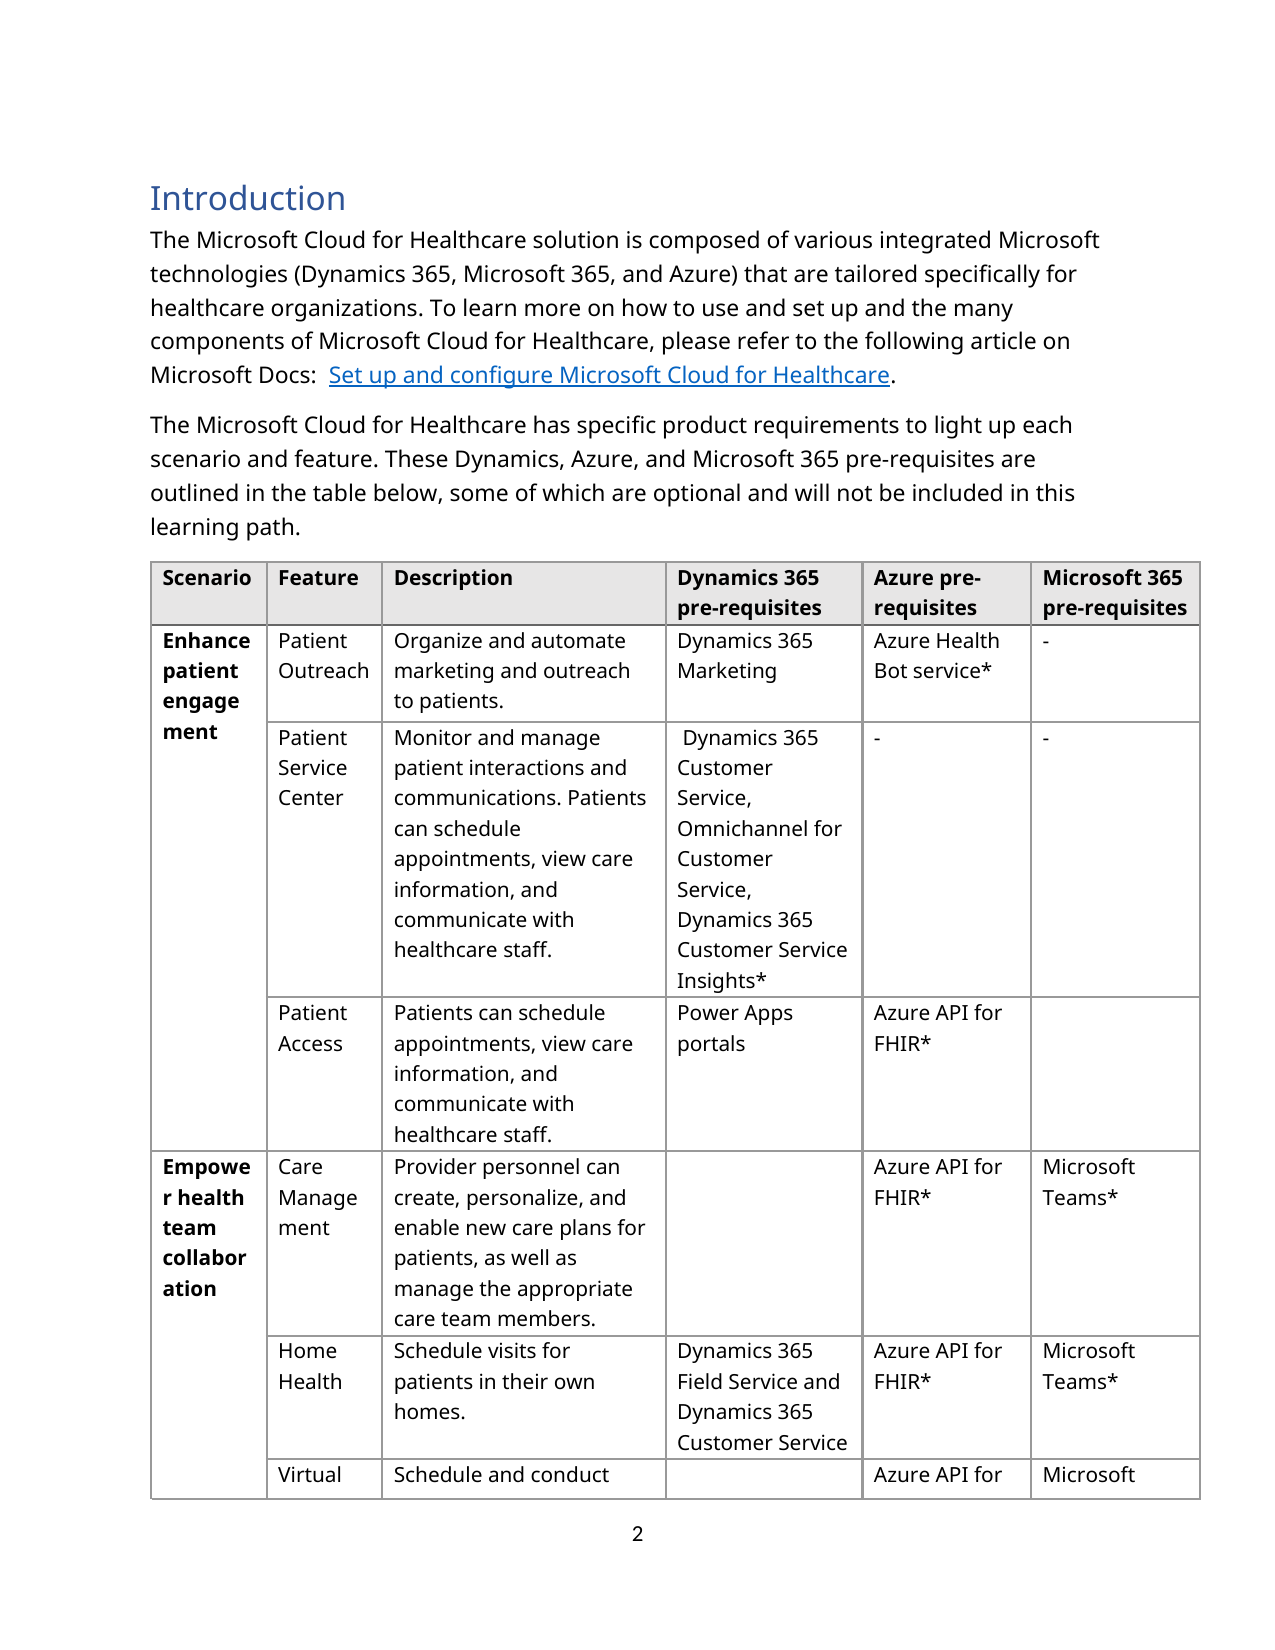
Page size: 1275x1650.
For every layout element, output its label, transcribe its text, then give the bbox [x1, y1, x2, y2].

table_header Description [383, 563, 665, 624]
table_header Azure pre-requisites [864, 563, 1030, 624]
table_cell Azure API for FHIR* [864, 1460, 1030, 1498]
table_cell Azure Health Bot service* [864, 626, 1030, 721]
table_cell Care Management [268, 1152, 381, 1334]
table_cell Azure API for FHIR* [864, 1337, 1030, 1458]
table_cell Azure API for FHIR* [864, 1152, 1030, 1334]
table_header Scenario [152, 563, 266, 624]
table_header Dynamics 365 pre-requisites [667, 563, 861, 624]
table_cell - [864, 723, 1030, 996]
table_cell [667, 1152, 861, 1334]
table_cell Patient Access [268, 998, 381, 1150]
table_cell [667, 1460, 861, 1498]
table_cell - [1032, 723, 1199, 996]
table_cell - [1032, 626, 1199, 721]
table_cell Azure API for FHIR* [864, 998, 1030, 1150]
table_cell Dynamics 365 Customer Service, Omnichannel for Customer Service, Dynamics 365 Customer Service Insights* [667, 723, 861, 996]
table_cell Virtual Visits [268, 1460, 381, 1498]
table_cell Microsoft Teams* [1032, 1337, 1199, 1458]
table_cell Organize and automate marketing and outreach to patients. [383, 626, 665, 721]
table_header Feature [268, 563, 381, 624]
table_cell Enhance patient engagement [152, 626, 266, 1150]
table_cell Monitor and manage patient interactions and communications. Patients can schedule appointments, view care information, and communicate with healthcare staff. [383, 723, 665, 996]
table_cell Power Apps portals [667, 998, 861, 1150]
text The Microsoft Cloud for Healthcare has specific product requirements to light up each scenario and feature. These Dynamics, Azure, and Microsoft 365 pre-requisites are outlined in the table below, some of which are optional and will not be included in this learning path. [150, 409, 1125, 542]
table_header Microsoft 365 pre-requisites [1032, 563, 1199, 624]
table_cell Empower health team collaboration [152, 1152, 266, 1498]
table_cell Dynamics 365 Marketing [667, 626, 861, 721]
table_cell Patients can schedule appointments, view care information, and communicate with healthcare staff. [383, 998, 665, 1150]
table_cell Dynamics 365 Field Service and Dynamics 365 Customer Service [667, 1337, 861, 1458]
table_cell Patient Service Center [268, 723, 381, 996]
table_cell [1032, 998, 1199, 1150]
table_cell Patient Outreach [268, 626, 381, 721]
subtitle Introduction [150, 175, 1125, 220]
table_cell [383, 1460, 665, 1498]
table_cell Microsoft Teams [1032, 1460, 1199, 1498]
text The Microsoft Cloud for Healthcare solution is composed of various integrated Microsoft technologies (Dynamics 365, Microsoft 365, and Azure) that are tailored specifically for healthcare organizations. To learn more on how to use and set up and the many components of Microsoft Cloud for Healthcare, please refer to the following article on Microsoft Docs: Set up and configure Microsoft Cloud for Healthcare. [150, 224, 1125, 390]
table_cell Schedule visits for patients in their own homes. [383, 1337, 665, 1458]
table_cell Provider personnel can create, personalize, and enable new care plans for patients, as well as manage the appropriate care team members. [383, 1152, 665, 1334]
table_cell Microsoft Teams* [1032, 1152, 1199, 1334]
table_cell Home Health [268, 1337, 381, 1458]
